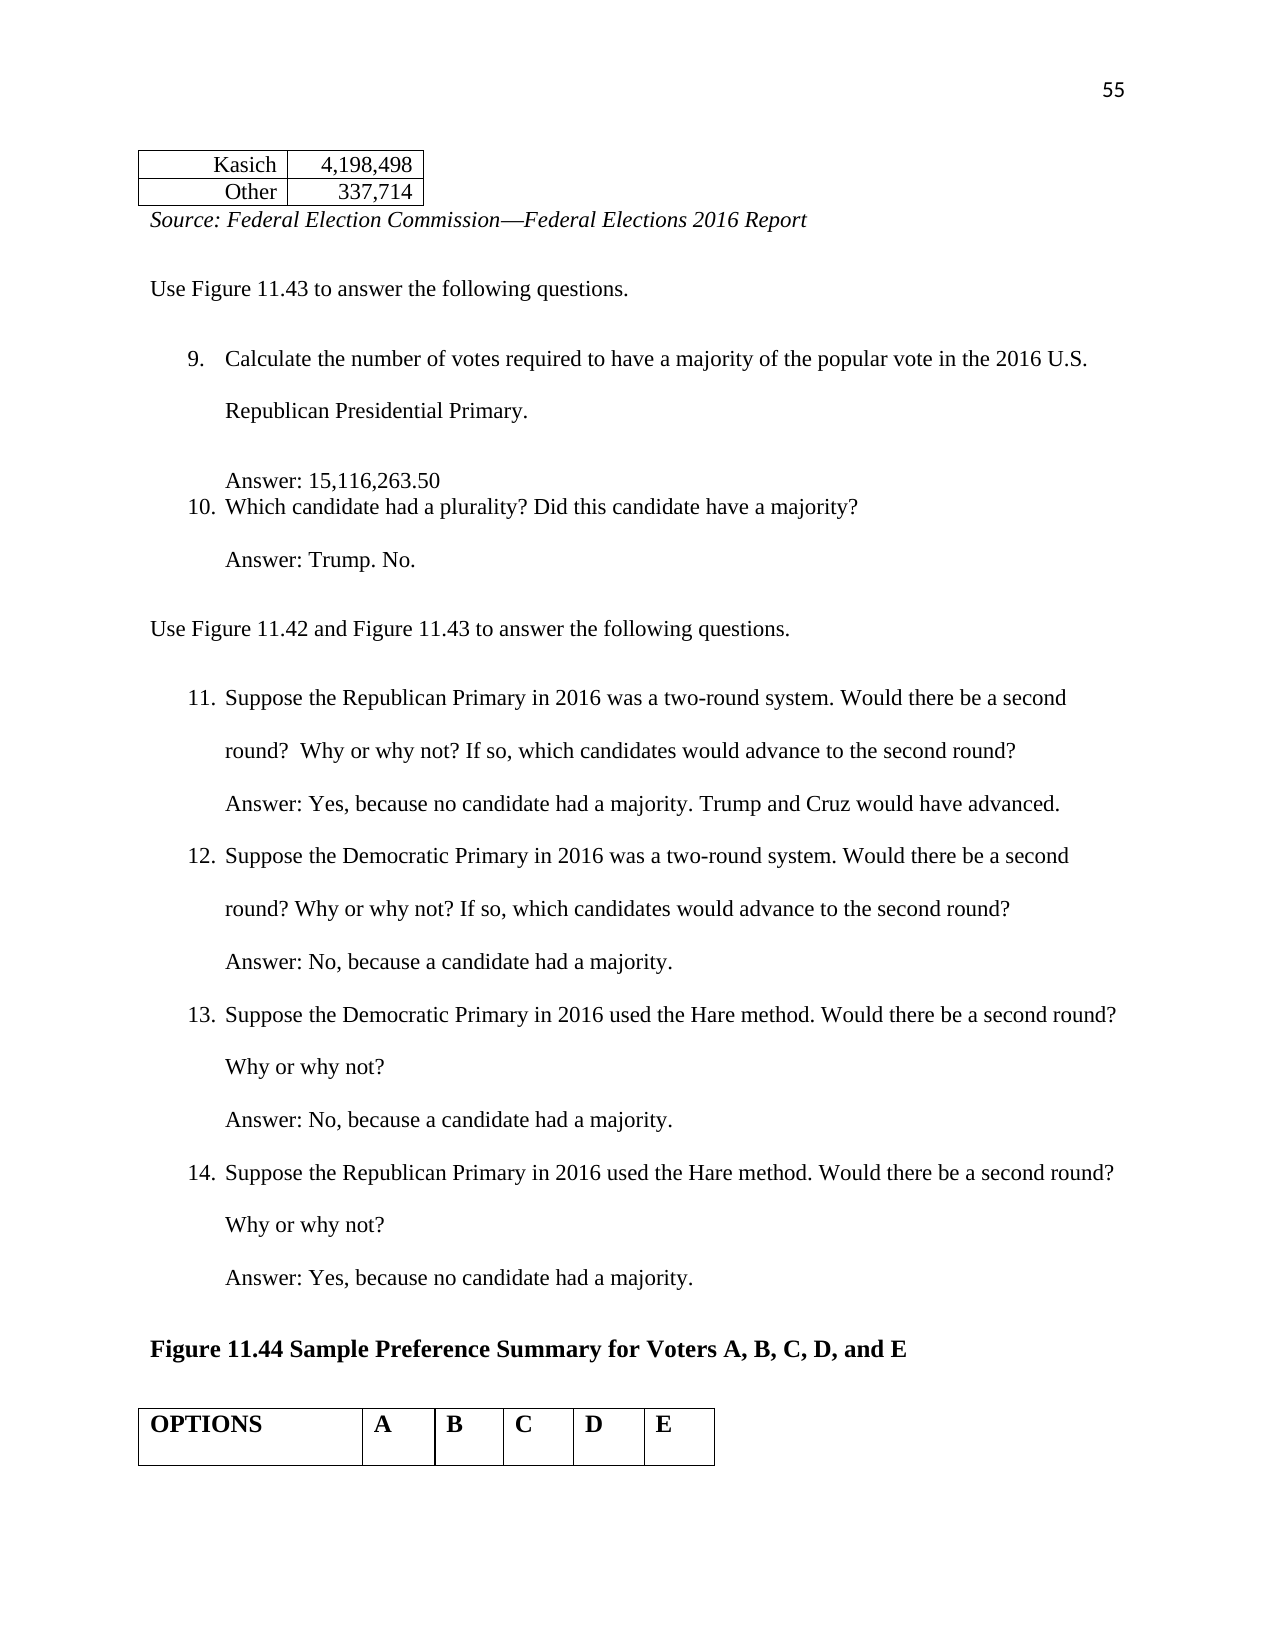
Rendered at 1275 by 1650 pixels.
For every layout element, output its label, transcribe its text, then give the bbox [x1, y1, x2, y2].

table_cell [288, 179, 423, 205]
list Suppose the Republican Primary in 2016 was a two-round system. Would there be a second round? Why or why not? If so, which candidates would advance to the second round? [187, 684, 1125, 763]
text Answer: 15,116,263.50 [225, 467, 1125, 493]
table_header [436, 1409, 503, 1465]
list Which candidate had a plurality? Did this candidate have a majority? [187, 493, 1125, 519]
list Suppose the Republican Primary in 2016 used the Hare method. Would there be a second round? Why or why not? [187, 1159, 1125, 1238]
list Suppose the Democratic Primary in 2016 was a two-round system. Would there be a second round? Why or why not? If so, which candidates would advance to the second round? [187, 843, 1125, 922]
list Calculate the number of votes required to have a majority of the popular vote in the 2016 U.S. Republican Presidential Primary. [187, 344, 1125, 424]
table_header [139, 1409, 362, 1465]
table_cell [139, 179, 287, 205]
text Use Figure 11.43 to answer the following questions. [150, 275, 1125, 302]
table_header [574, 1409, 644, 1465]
text Figure 11.44 Sample Preference Summary for Voters A, B, C, D, and E [150, 1334, 1125, 1362]
text Source: Federal Election Commission—Federal Elections 2016 Report [150, 206, 1125, 232]
text Use Figure 11.42 and Figure 11.43 to answer the following questions. [150, 615, 1125, 641]
list Answer: Yes, because no candidate had a majority. [225, 1264, 1125, 1291]
list Answer: Trump. No. [225, 546, 1125, 572]
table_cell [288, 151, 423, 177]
list Answer: No, because a candidate had a majority. [225, 1106, 1125, 1132]
list Answer: Yes, because no candidate had a majority. Trump and Cruz would have advanced. [225, 790, 1125, 816]
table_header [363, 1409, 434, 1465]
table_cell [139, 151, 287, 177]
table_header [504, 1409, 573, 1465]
list Answer: No, because a candidate had a majority. [225, 948, 1125, 974]
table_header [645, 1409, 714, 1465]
list Suppose the Democratic Primary in 2016 used the Hare method. Would there be a second round? Why or why not? [187, 1001, 1125, 1080]
